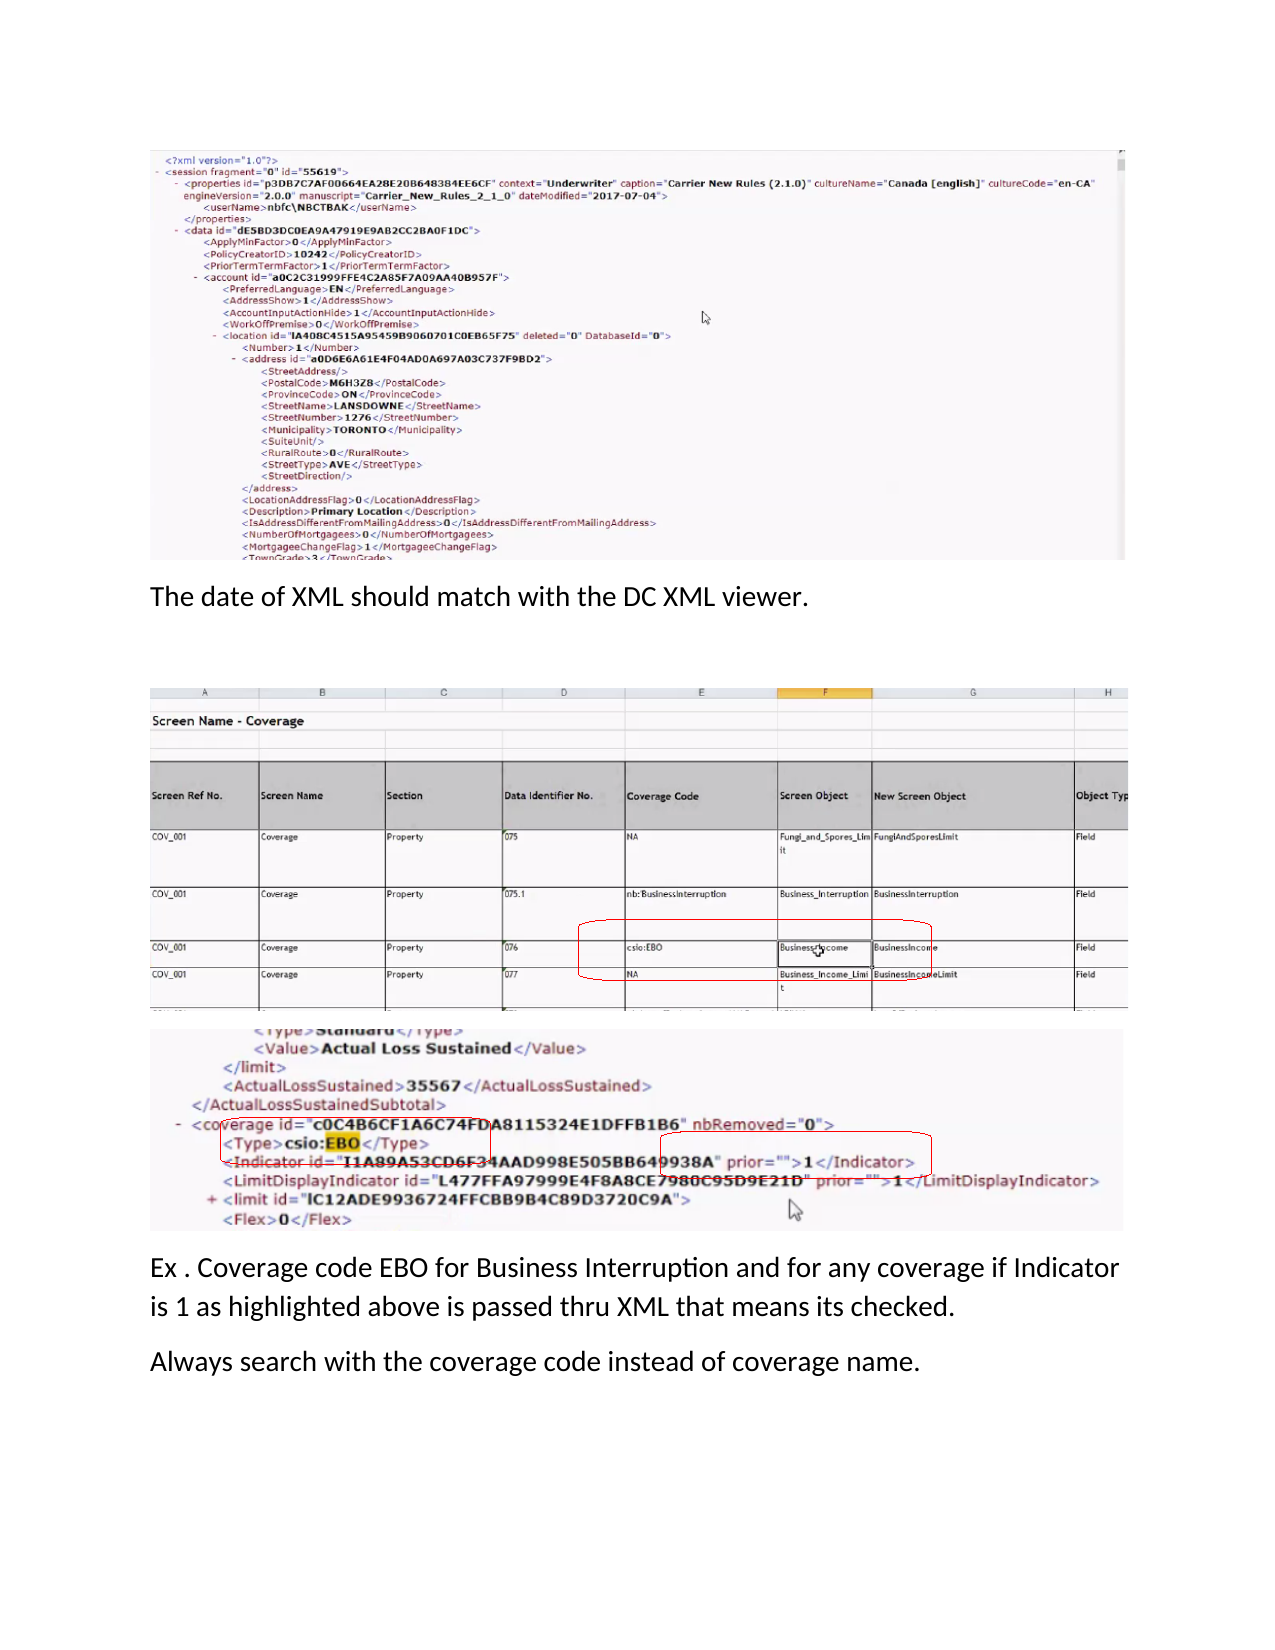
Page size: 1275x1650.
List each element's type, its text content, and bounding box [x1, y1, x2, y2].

text Always search with the coverage code instead of coverage name. [150, 1343, 1125, 1379]
picture [150, 150, 1125, 560]
picture [150, 688, 1129, 1011]
text The date of XML should match with the DC XML viewer. [150, 578, 1125, 614]
text Ex . Coverage code EBO for Business Interruption and for any coverage if Indicator is 1 as highlighted above is passed thru XML that means its checked. [150, 1249, 1125, 1324]
picture [150, 1029, 1124, 1231]
